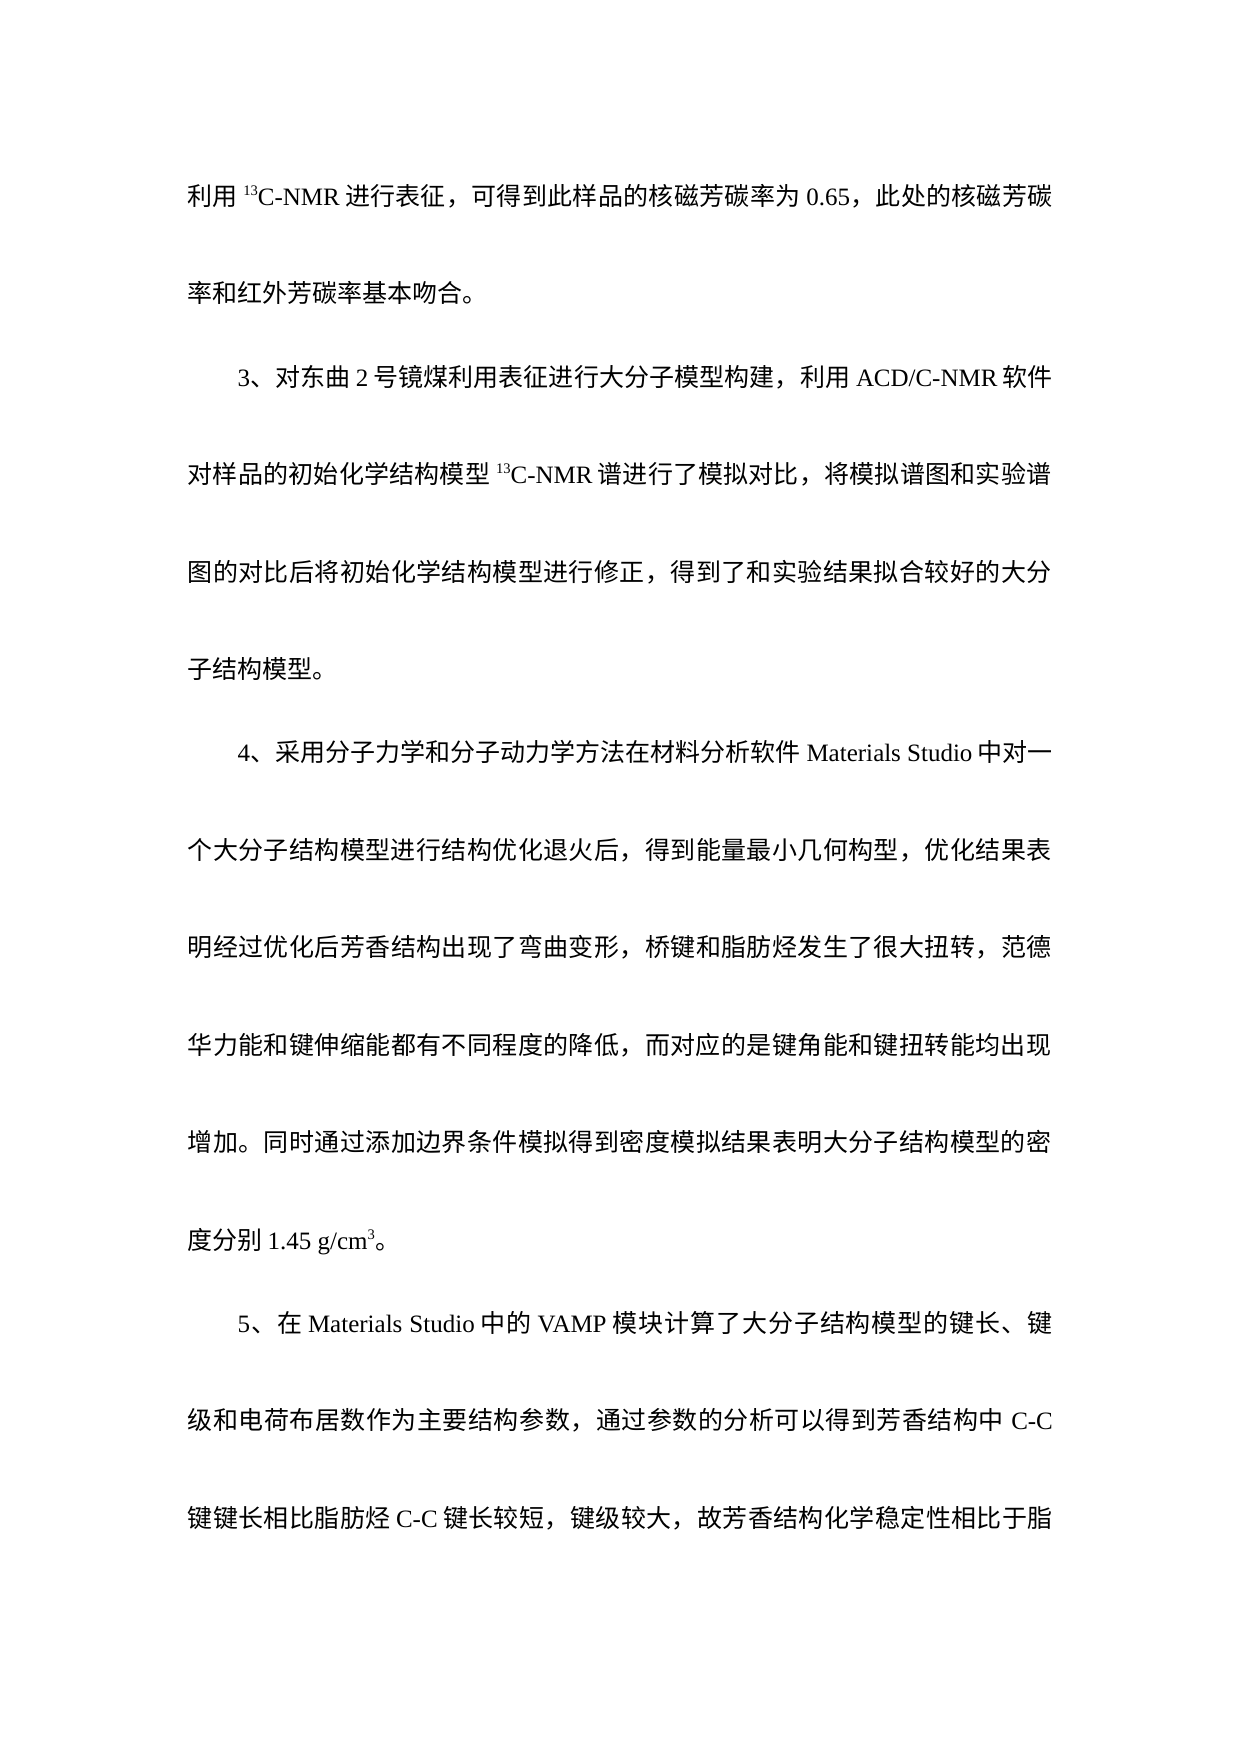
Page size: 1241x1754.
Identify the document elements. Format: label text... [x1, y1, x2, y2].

text 4、采用分子力学和分子动力学方法在材料分析软件Materials Studio中对一个大分子结构模型进行结构优化退火后，得到能量最小几何构型，优化结果表明经过优化后芳香结构出现了弯曲变形，桥键和脂肪烃发生了很大扭转，范德华力能和键伸缩能都有不同程度的降低，而对应的是键角能和键扭转能均出现增加。同时通过添加边界条件模拟得到密度模拟结果表明大分子结构模型的密度分别1.45 g/cm3。 [187, 718, 1053, 1271]
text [187, 162, 1053, 324]
text 3、对东曲2号镜煤利用表征进行大分子模型构建，利用 ACD/C-NMR软件对样品的初始化学结构模型13C-NMR谱进行了模拟对比，将模拟谱图和实验谱图的对比后将初始化学结构模型进行修正，得到了和实验结果拟合较好的大分子结构模型。 [187, 343, 1053, 700]
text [187, 1289, 1053, 1549]
